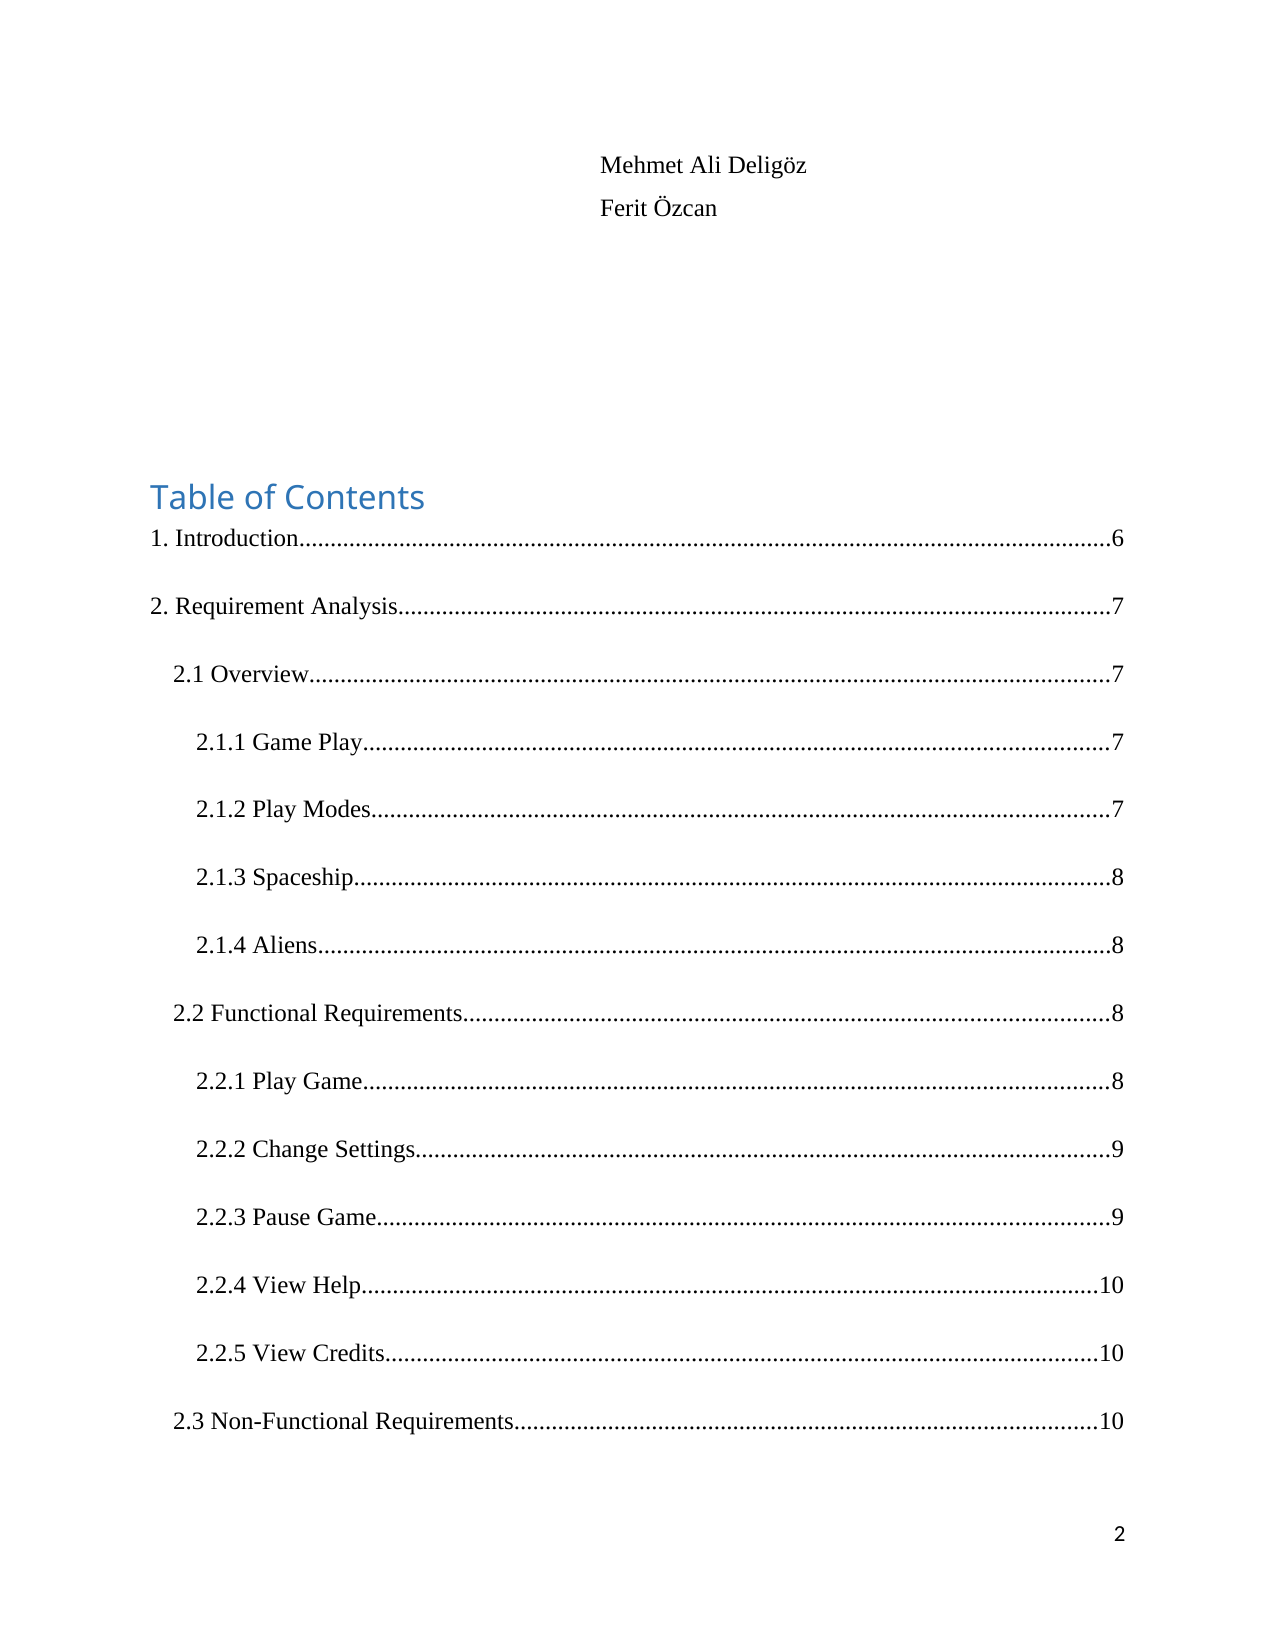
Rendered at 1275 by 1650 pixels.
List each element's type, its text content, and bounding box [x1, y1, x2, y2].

text Mehmet Ali Deligöz [525, 150, 1125, 179]
text Ferit Özcan [525, 193, 1125, 222]
